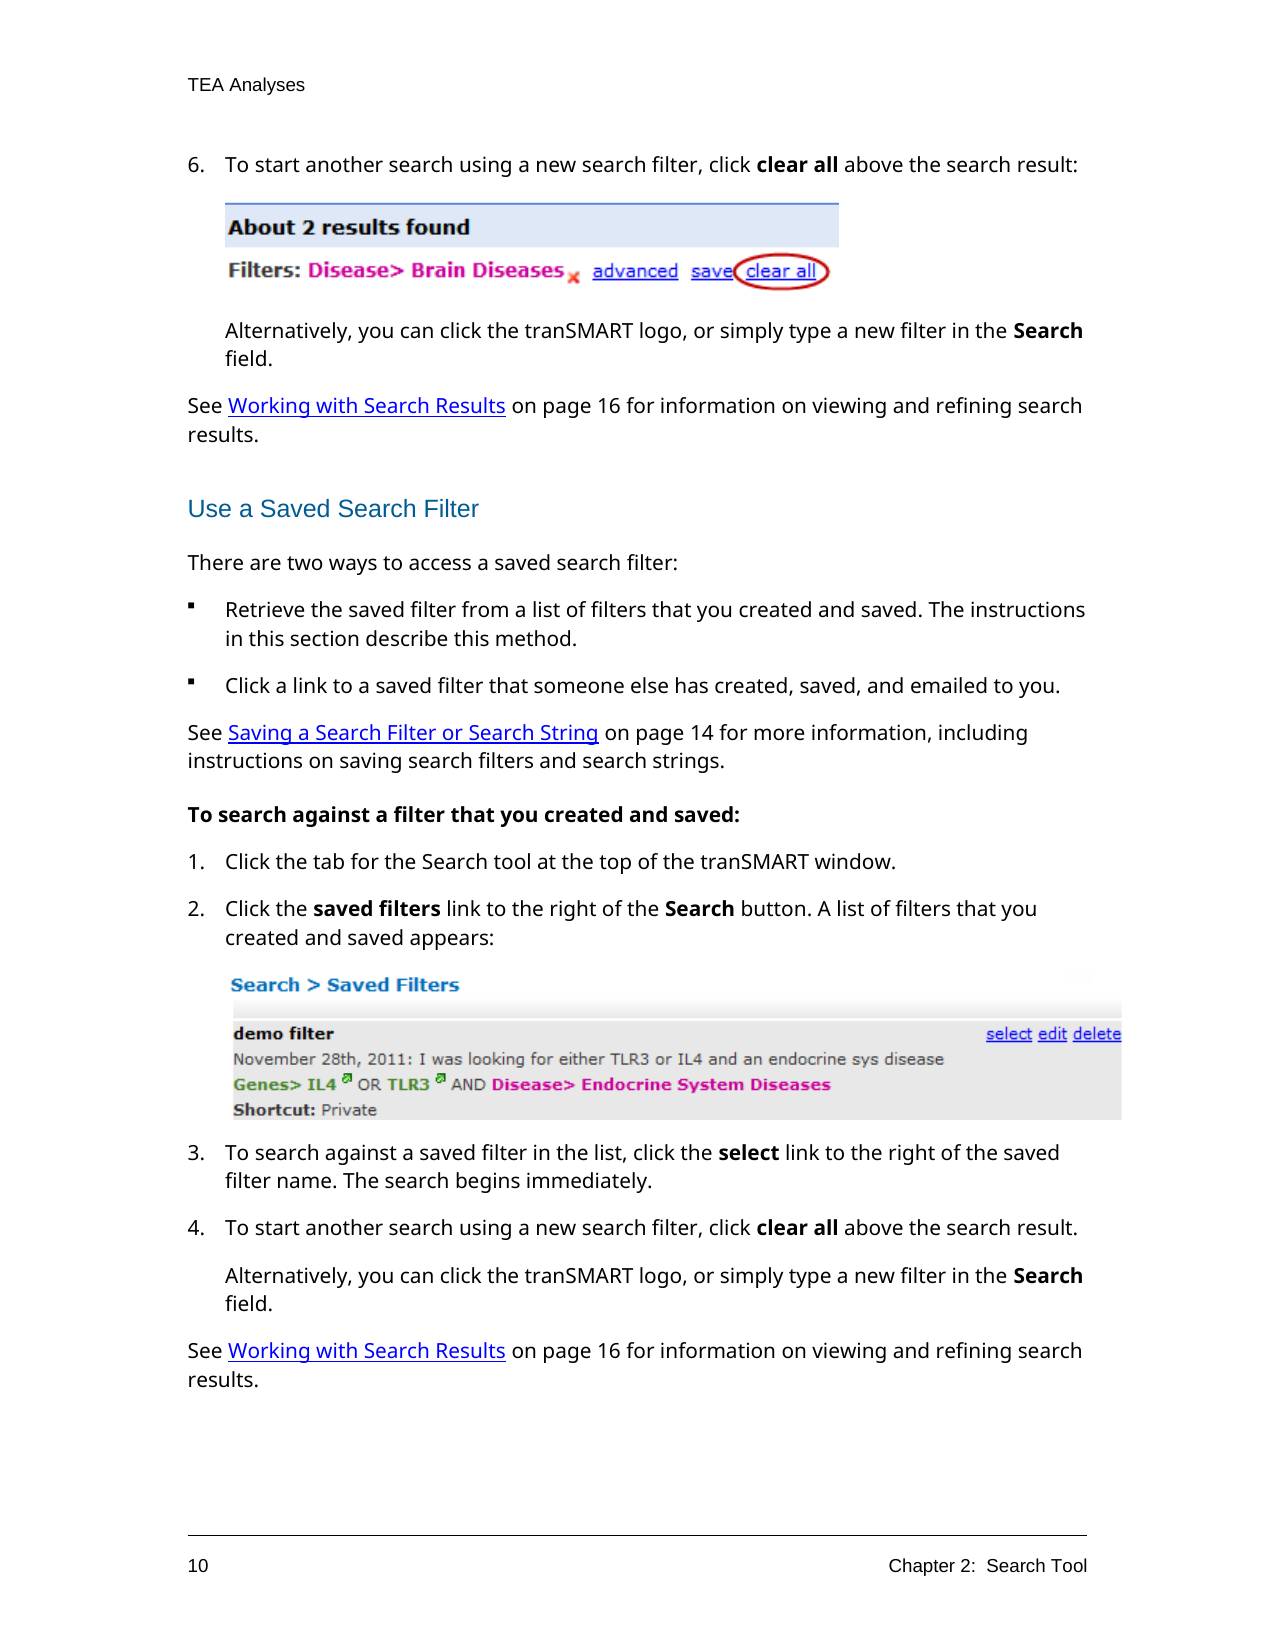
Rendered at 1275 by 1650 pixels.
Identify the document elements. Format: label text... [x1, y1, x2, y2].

text See on page for information on viewing and refining search results. [187, 392, 1087, 448]
text Alternatively, you can click the tranSMART logo, or simply type a new filter in the Search field. [225, 316, 1087, 373]
picture [225, 970, 1125, 1120]
text See on page for information on viewing and refining search results. [187, 1336, 1087, 1393]
list Click the tab for the Search tool at the top of the tranSMART window. [187, 847, 1087, 876]
text See on page for more information, including instructions on saving search filters and search strings. [187, 718, 1087, 775]
text Alternatively, you can click the tranSMART logo, or simply type a new filter in the Search field. [225, 1261, 1087, 1318]
list To start another search using a new search filter, click clear all above the search result. [187, 1213, 1087, 1242]
list Retrieve the saved filter from a list of filters that you created and saved. The instructions in this section describe this method. [187, 595, 1087, 652]
list To search against a saved filter in the list, click the select link to the right of the saved filter name. The search begins immediately. [187, 1138, 1087, 1195]
list Click the saved filters link to the right of the Search button. A list of filters that you created and saved appears: [187, 894, 1087, 951]
text There are two ways to access a saved search filter: [187, 548, 1087, 576]
picture [225, 197, 839, 298]
list Click a link to a saved filter that someone else has created, saved, and emailed to you. [187, 671, 1087, 699]
list To search against a filter that you created and saved: [187, 800, 1087, 828]
subtitle Use a Saved Search Filter [187, 494, 1087, 523]
list To start another search using a new search filter, click clear all above the search result: [187, 150, 1087, 178]
